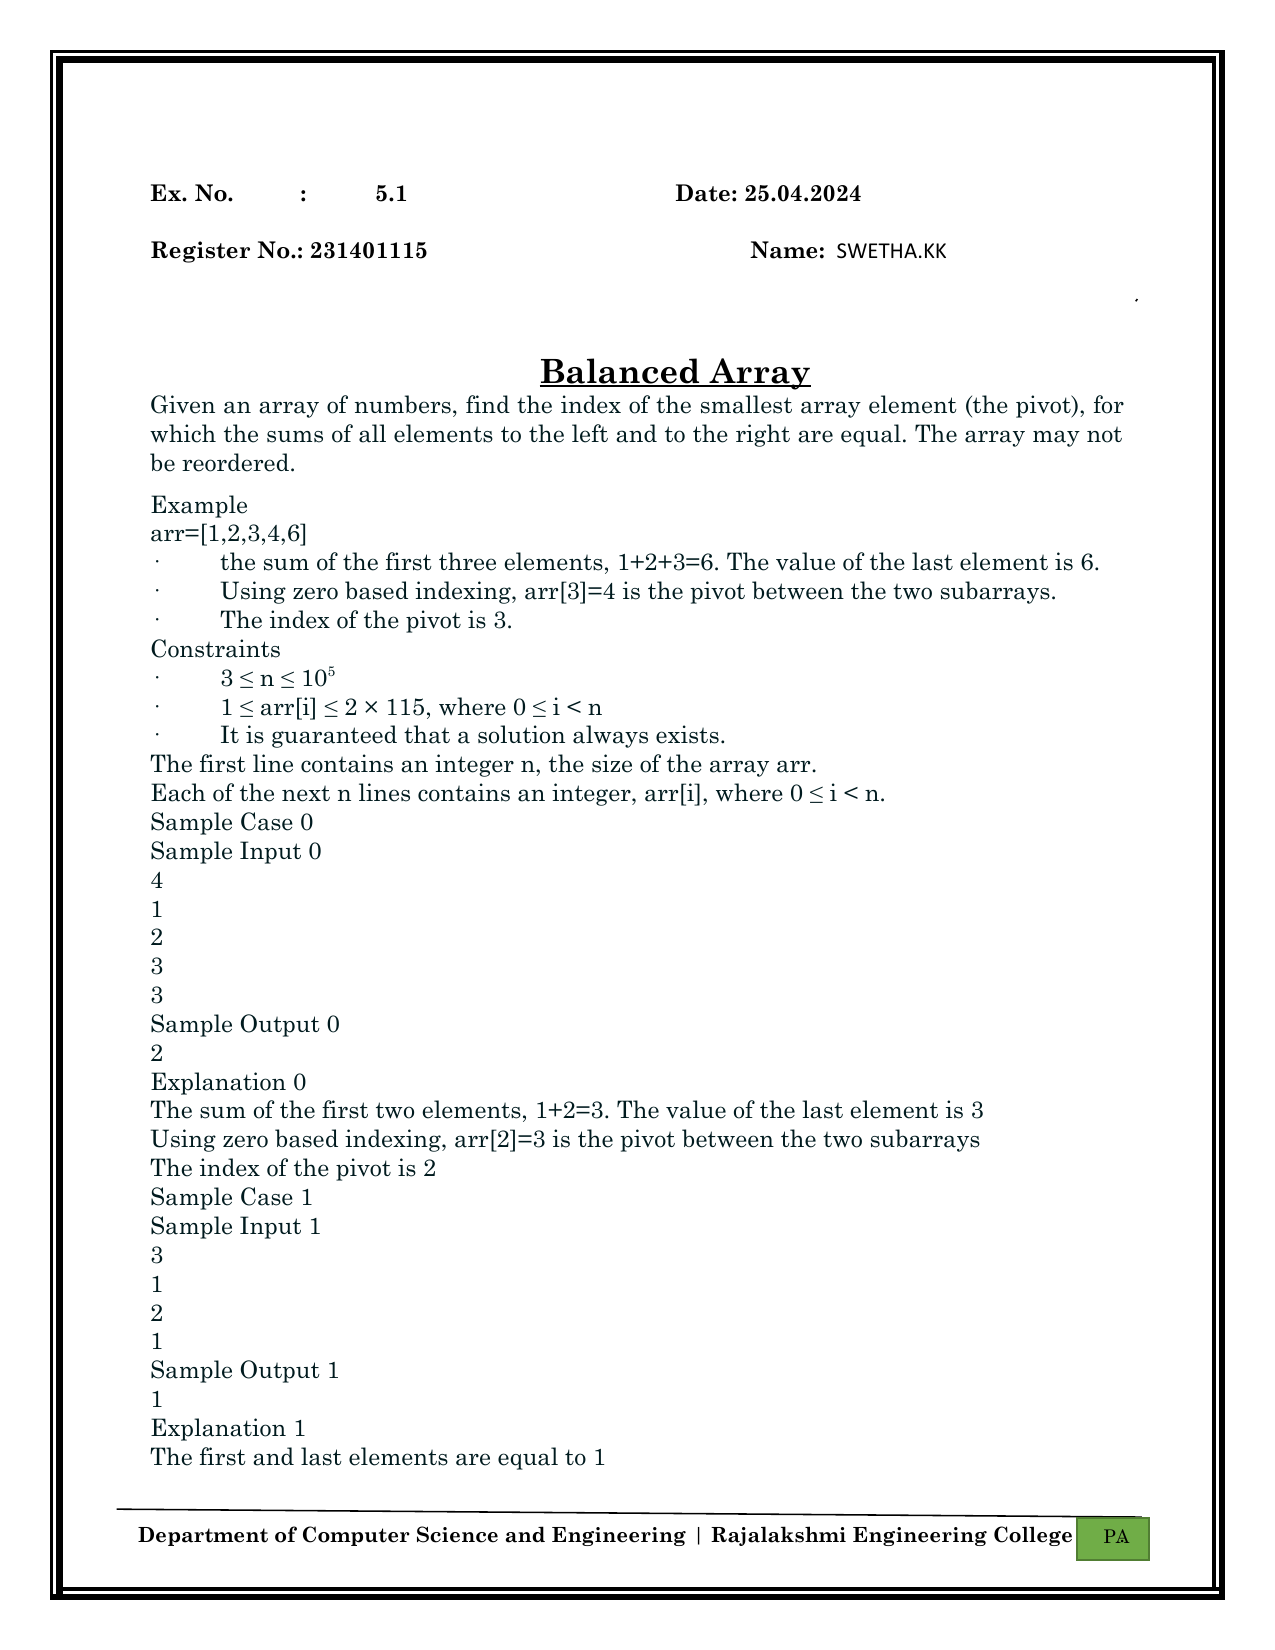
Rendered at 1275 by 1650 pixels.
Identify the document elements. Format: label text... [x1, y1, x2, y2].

text Sample Output 0 [150, 1009, 1125, 1038]
text 4 [150, 864, 1125, 893]
text Sample Input 1 [150, 1211, 1125, 1239]
text Each of the next n lines contains an integer, arr[i], where 0 ≤ i < n. [150, 778, 1125, 807]
text The first line contains an integer n, the size of the array arr. [150, 749, 1125, 778]
text The first and last elements are equal to 1 [150, 1442, 1125, 1470]
text 3 [150, 951, 1125, 980]
text 2 [150, 1038, 1125, 1066]
text Constraints [150, 634, 1125, 662]
text · The index of the pivot is 3. [150, 605, 1125, 634]
text Explanation 0 [150, 1066, 1125, 1095]
text · 1 ≤ arr[i] ≤ 2 × 115, where 0 ≤ i < n [150, 691, 1125, 720]
text arr=[1,2,3,4,6] [150, 518, 1125, 547]
text 3 [150, 1239, 1125, 1268]
text · Using zero based indexing, arr[3]=4 is the pivot between the two subarrays. [150, 576, 1125, 605]
text 1 [150, 1384, 1125, 1413]
text · the sum of the first three elements, 1+2+3=6. The value of the last element is 6. [150, 547, 1125, 576]
text Register No.: 231401115 Name: SWETHA.KK [150, 236, 1125, 264]
text 3 [150, 980, 1125, 1009]
text Using zero based indexing, arr[2]=3 is the pivot between the two subarrays [150, 1124, 1125, 1153]
text 2 [150, 1297, 1125, 1326]
text Given an array of numbers, find the index of the smallest array element (the pivot), for which the sums of all elements to the left and to the right are equal. The array may not be reordered. [150, 390, 1125, 477]
text Sample Case 1 [150, 1182, 1125, 1211]
text 1 [150, 1268, 1125, 1297]
text The sum of the first two elements, 1+2=3. The value of the last element is 3 [150, 1095, 1125, 1124]
text Sample Case 0 [150, 807, 1125, 836]
text Balanced Array [225, 350, 1125, 390]
text The index of the pivot is 2 [150, 1153, 1125, 1182]
text Example [150, 489, 1125, 518]
text Sample Output 1 [150, 1355, 1125, 1384]
text Explanation 1 [150, 1413, 1125, 1442]
text · 3 ≤ n ≤ 105 [150, 662, 1125, 691]
text 2 [150, 922, 1125, 951]
text 1 [150, 893, 1125, 922]
text · It is guaranteed that a solution always exists. [150, 720, 1125, 749]
text Sample Input 0 [150, 836, 1125, 864]
text Ex. No. : 5.1 Date: 25.04.2024 [150, 179, 1125, 207]
text 1 [150, 1326, 1125, 1355]
